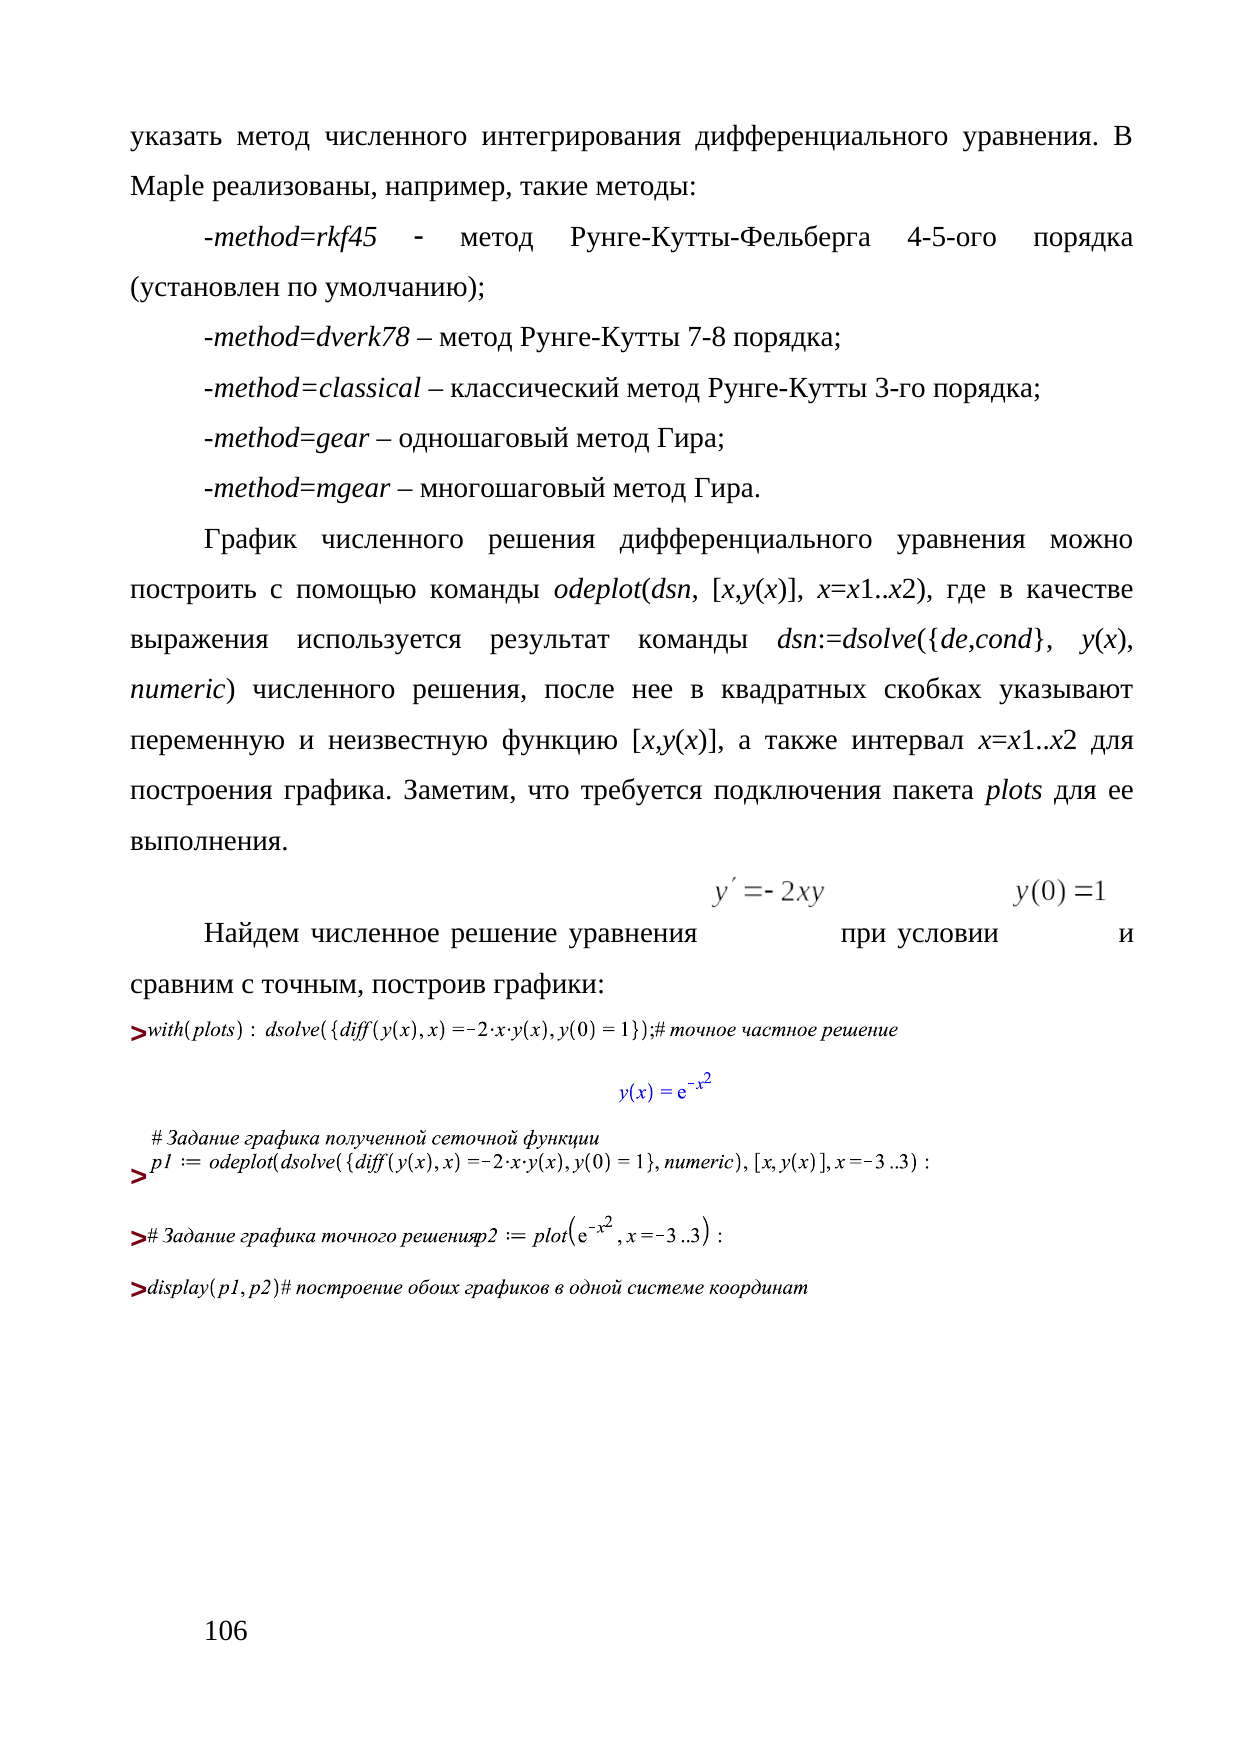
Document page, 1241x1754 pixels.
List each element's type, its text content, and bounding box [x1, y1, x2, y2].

text > [130, 1121, 1134, 1195]
text > [130, 1016, 1134, 1052]
text -method=dverk78 – метод Рунге-Кутты 7-8 порядка; [130, 319, 1134, 353]
text График численного решения дифференциального уравнения можно построить с помощью команды odeplot(dsn, [x,y(x)], x=x1..x2), где в качестве выражения используется результат команды dsn:=dsolve({de,cond}, y(x), numeric) численного решения, после нее в квадратных скобках указывают переменную и неизвестную функцию [x,y(x)], а также интервал x=x1..x2 для построения графика. Заметим, что требуется подключения пакета plots для ее выполнения. [130, 521, 1134, 856]
text Найдем численное решение уравнения при условии и сравним с точным, построив графики: [130, 873, 1134, 999]
text -method=rkf45 метод Рунге-Кутты-Фельберга 4-5-ого порядка (установлен по умолчанию); [130, 219, 1134, 303]
text > [130, 1212, 1134, 1258]
text -method=gear ‒ одношаговый метод Гира; [204, 420, 1134, 454]
text > [130, 1274, 1134, 1308]
text -method=classical – классический метод Рунге-Кутты 3-го порядка; [204, 370, 1134, 403]
text -method=mgear – многошаговый метод Гира. [204, 470, 1134, 504]
